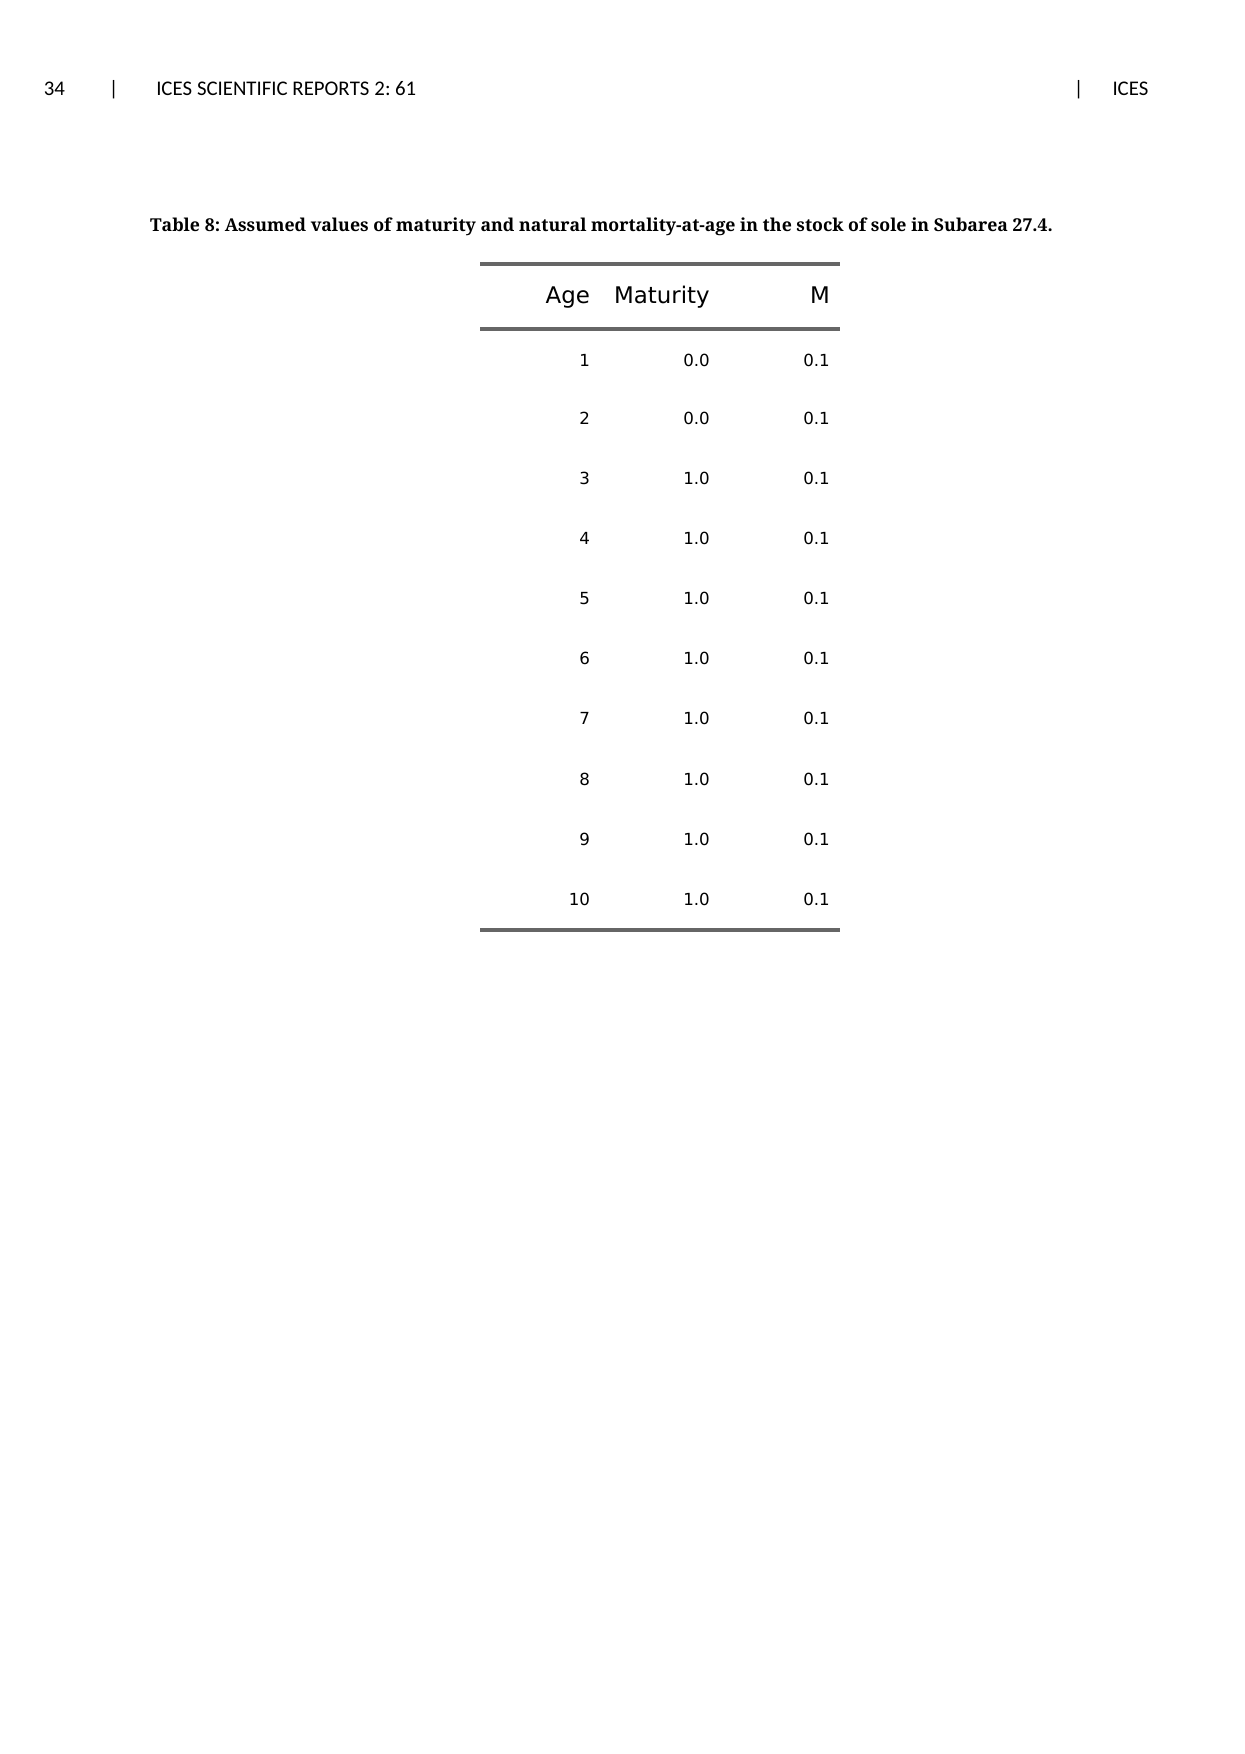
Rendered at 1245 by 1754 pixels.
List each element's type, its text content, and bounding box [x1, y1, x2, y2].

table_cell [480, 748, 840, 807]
text Table : Assumed values of maturity and natural mortality-at-age in the stock of sole in Subarea 27.4. [150, 212, 1170, 237]
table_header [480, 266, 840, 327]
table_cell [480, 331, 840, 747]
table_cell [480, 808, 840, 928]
